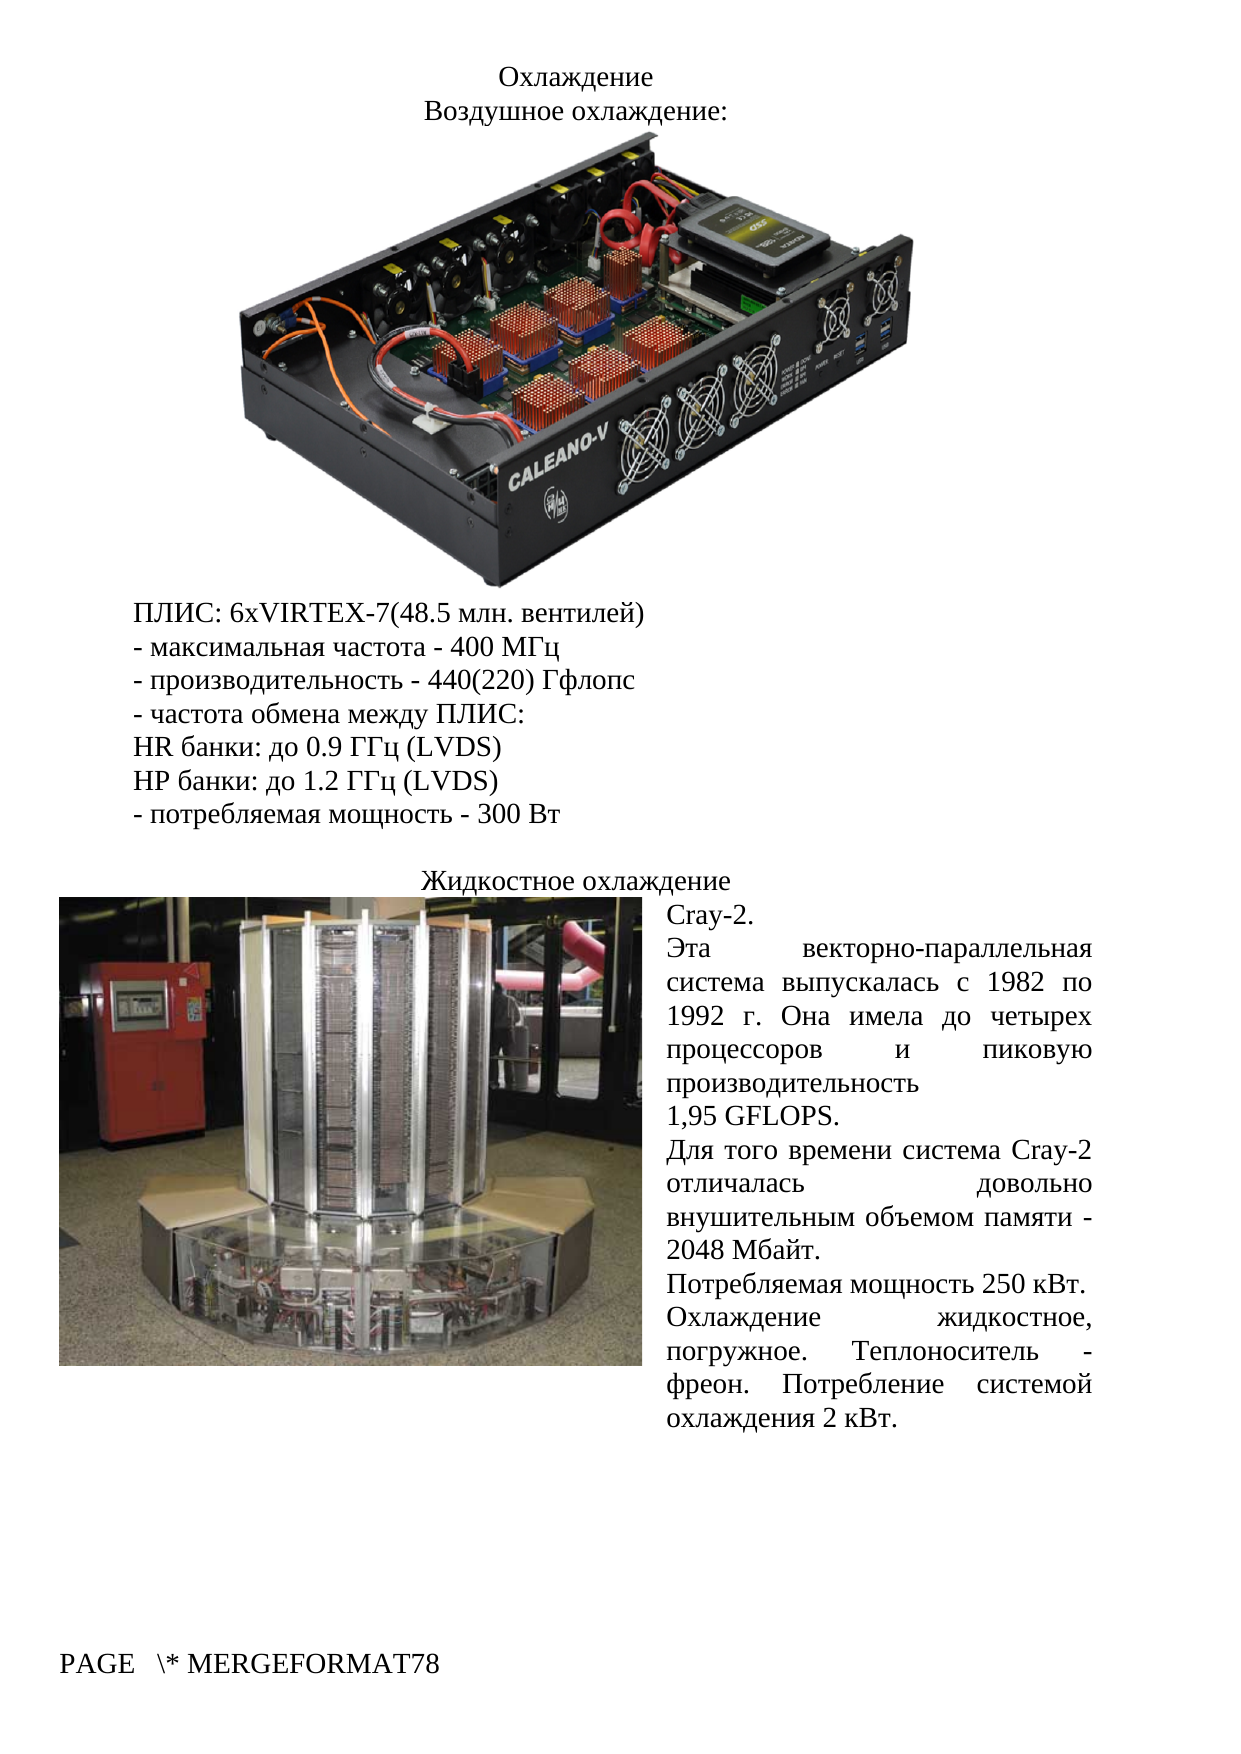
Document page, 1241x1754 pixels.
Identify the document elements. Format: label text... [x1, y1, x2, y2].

text - производительность - 440(220) Гфлопс [59, 662, 1092, 696]
text HR банки: до 0.9 ГГц (LVDS) [59, 729, 1092, 763]
picture [235, 126, 917, 596]
text ПЛИС: 6xVIRTEX-7(48.5 млн. вентилей) [59, 595, 1092, 629]
text - максимальная частота - 400 МГц [59, 629, 1092, 662]
text - потребляемая мощность - 300 Вт [59, 796, 1092, 830]
text Охлаждение [59, 59, 1092, 93]
table_header Cray-2. Эта векторно-параллельная система выпускалась с 1982 по 1992 г. Она имела до четырех процессоров и пиковую производительность 1,95 GFLOPS. Для того времени система Cray-2 отличалась довольно внушительным объемом памяти - 2048 Мбайт. Потребляемая мощность 250 кВт. Охлаждение жидкостное, погружное. Теплоноситель - фреон. Потребление системой охлаждения 2 кВт. [655, 897, 1104, 1434]
picture [59, 897, 643, 1366]
text Жидкостное охлаждение [59, 863, 1092, 897]
text Воздушное охлаждение: [59, 93, 1092, 126]
text - частота обмена между ПЛИС: [59, 696, 1092, 729]
text HP банки: до 1.2 ГГц (LVDS) [59, 763, 1092, 796]
table_header [48, 897, 655, 1434]
